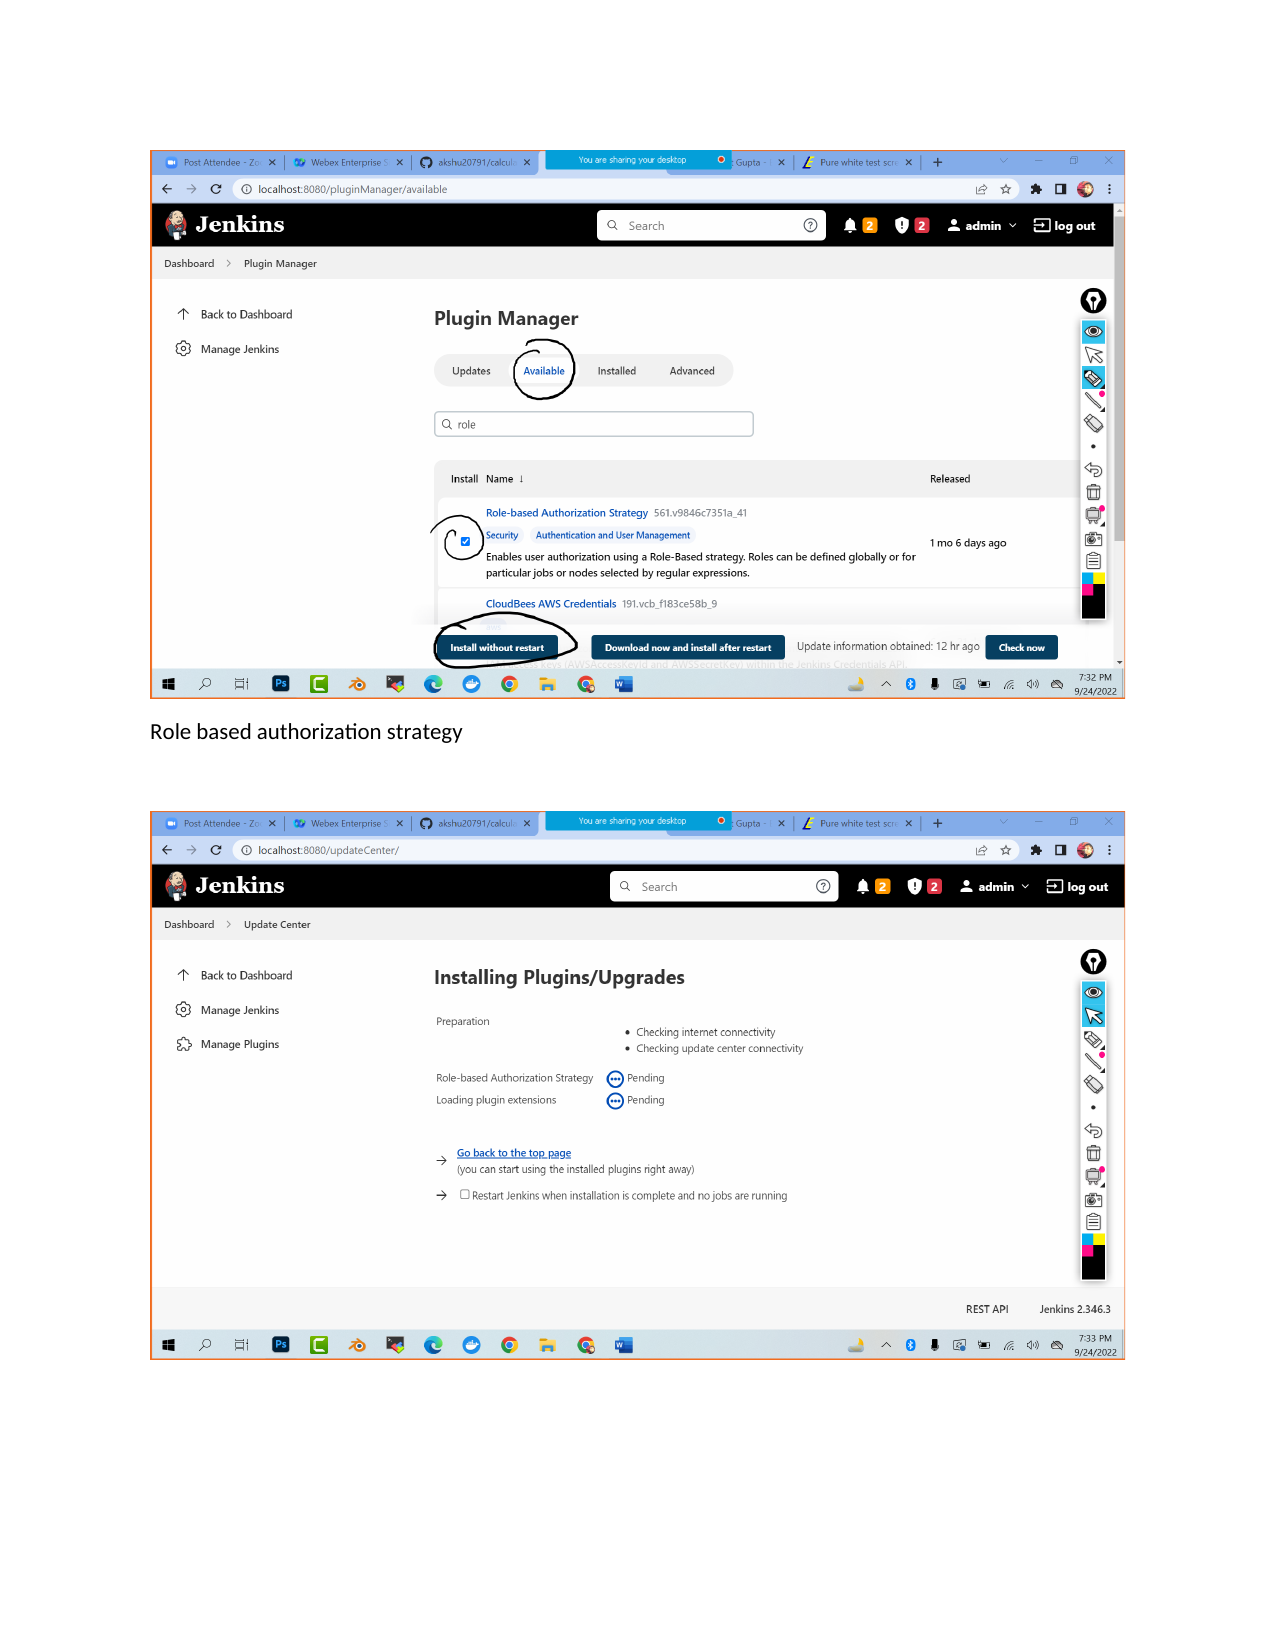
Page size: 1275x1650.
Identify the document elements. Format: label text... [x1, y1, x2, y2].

picture [150, 811, 1125, 1360]
text Role based authorization strategy [150, 717, 1125, 745]
picture [150, 150, 1125, 699]
